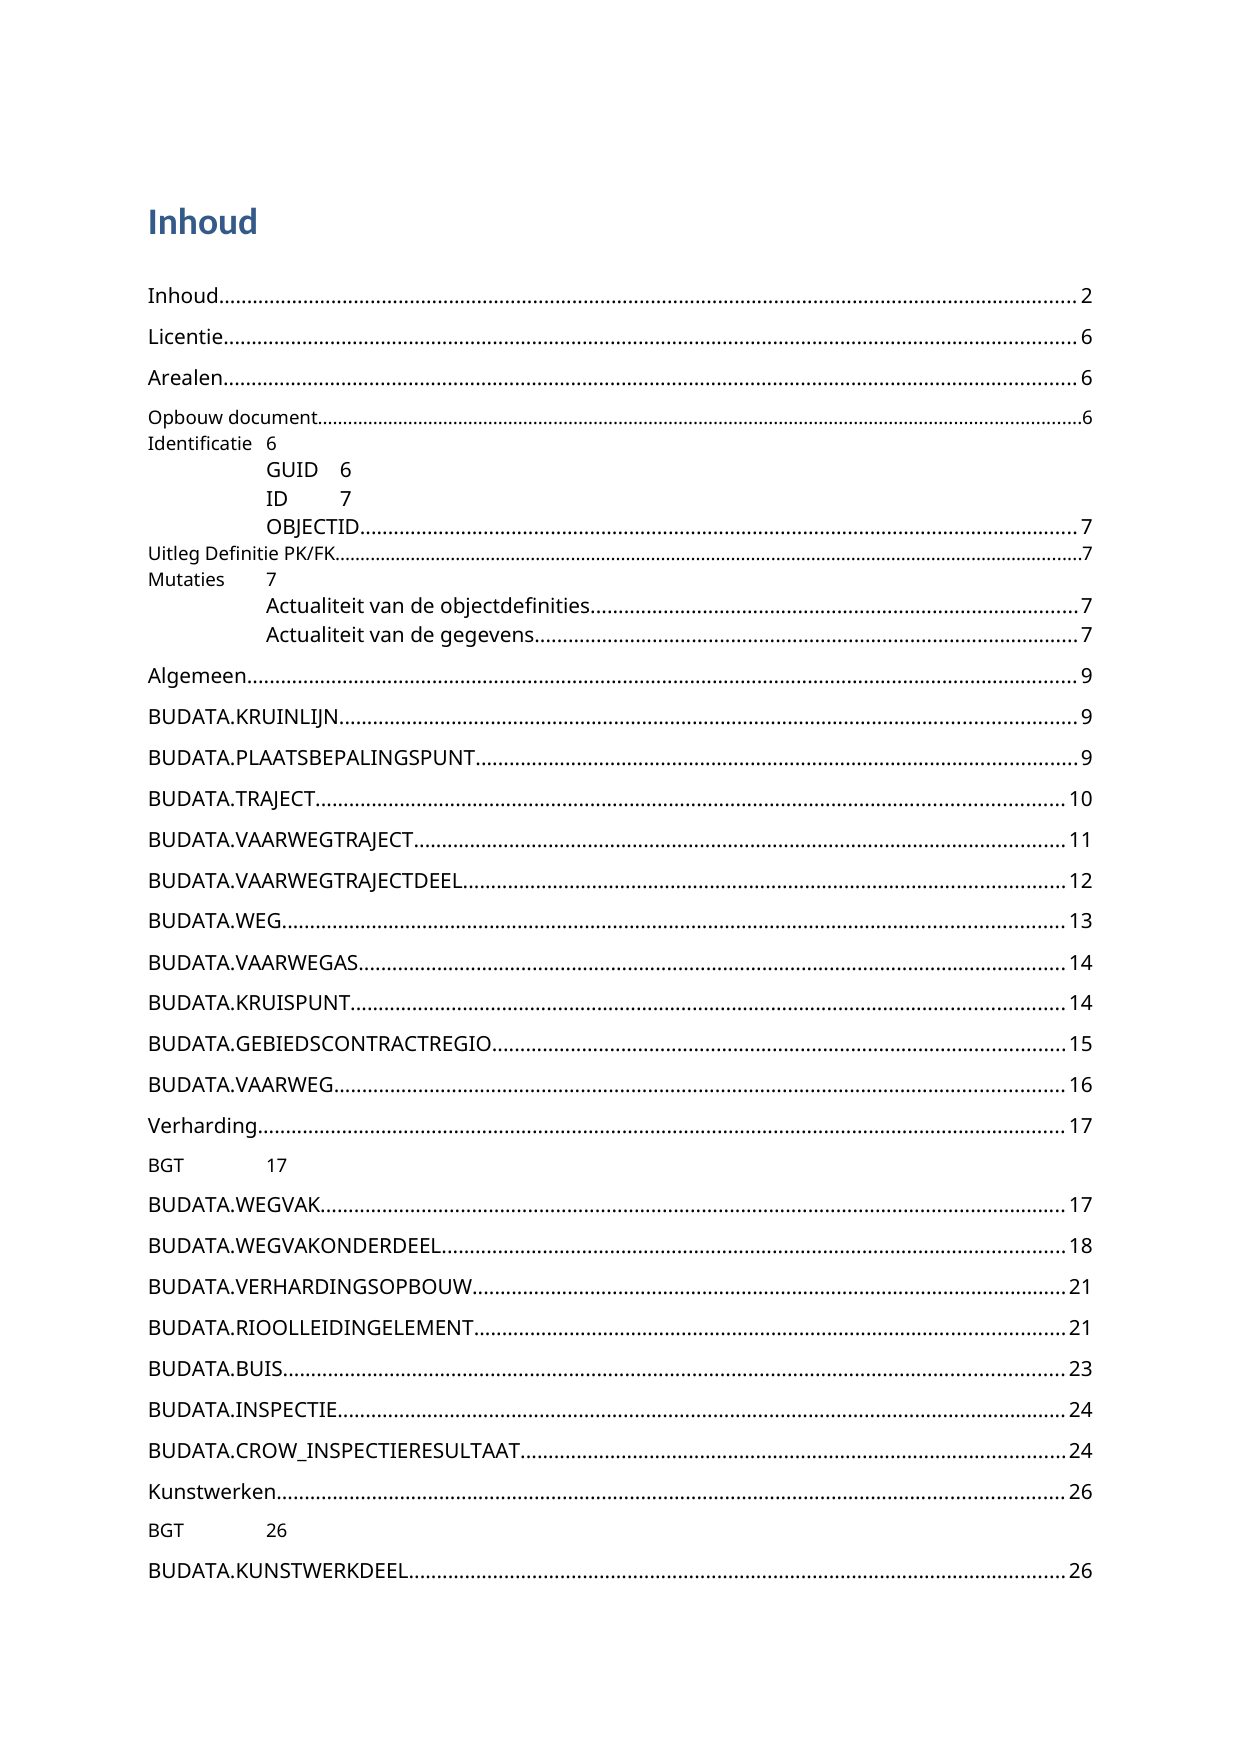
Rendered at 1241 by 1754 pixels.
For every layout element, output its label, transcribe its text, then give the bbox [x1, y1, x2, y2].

text BUDATA.KRUISPUNT 14 [148, 988, 1093, 1017]
subtitle Inhoud [148, 198, 1093, 243]
text BUDATA.KRUINLIJN 9 [148, 702, 1093, 730]
text BUDATA.INSPECTIE 24 [148, 1395, 1093, 1423]
text Inhoud 2 [148, 281, 1093, 310]
text BUDATA.PLAATSBEPALINGSPUNT 9 [148, 743, 1093, 771]
text Uitleg Definitie PK/FK 7 [148, 541, 1093, 566]
text Mutaties 7 [148, 566, 1093, 592]
text BUDATA.VAARWEGTRAJECT 11 [148, 825, 1093, 853]
text BUDATA.VAARWEGTRAJECTDEEL 12 [148, 866, 1093, 894]
text ID 7 [266, 484, 1093, 512]
text BUDATA.RIOOLLEIDINGELEMENT 21 [148, 1313, 1093, 1342]
text Algemeen 9 [148, 661, 1093, 689]
text OBJECTID 7 [266, 512, 1093, 541]
text BGT 26 [148, 1518, 1093, 1543]
text BUDATA.WEGVAKONDERDEEL 18 [148, 1231, 1093, 1260]
text Identificatie 6 [148, 430, 1093, 455]
text Opbouw document 6 [148, 404, 1093, 430]
text BUDATA.WEG 13 [148, 907, 1093, 935]
text BUDATA.VAARWEG 16 [148, 1070, 1093, 1099]
text BUDATA.KUNSTWERKDEEL 26 [148, 1556, 1093, 1584]
text BUDATA.GEBIEDSCONTRACTREGIO 15 [148, 1029, 1093, 1058]
text BUDATA.VAARWEGAS 14 [148, 948, 1093, 976]
text Actualiteit van de gegevens 7 [266, 620, 1093, 648]
text Actualiteit van de objectdefinities 7 [266, 592, 1093, 620]
text GUID 6 [266, 455, 1093, 484]
text Licentie 6 [148, 322, 1093, 351]
text BUDATA.VERHARDINGSOPBOUW 21 [148, 1272, 1093, 1301]
text Verharding 17 [148, 1111, 1093, 1140]
text BUDATA.WEGVAK 17 [148, 1190, 1093, 1219]
text Arealen 6 [148, 363, 1093, 392]
text BUDATA.BUIS 23 [148, 1354, 1093, 1382]
text Kunstwerken 26 [148, 1477, 1093, 1505]
text BUDATA.CROW_INSPECTIERESULTAAT 24 [148, 1436, 1093, 1464]
text BGT 17 [148, 1152, 1093, 1178]
text BUDATA.TRAJECT 10 [148, 784, 1093, 812]
